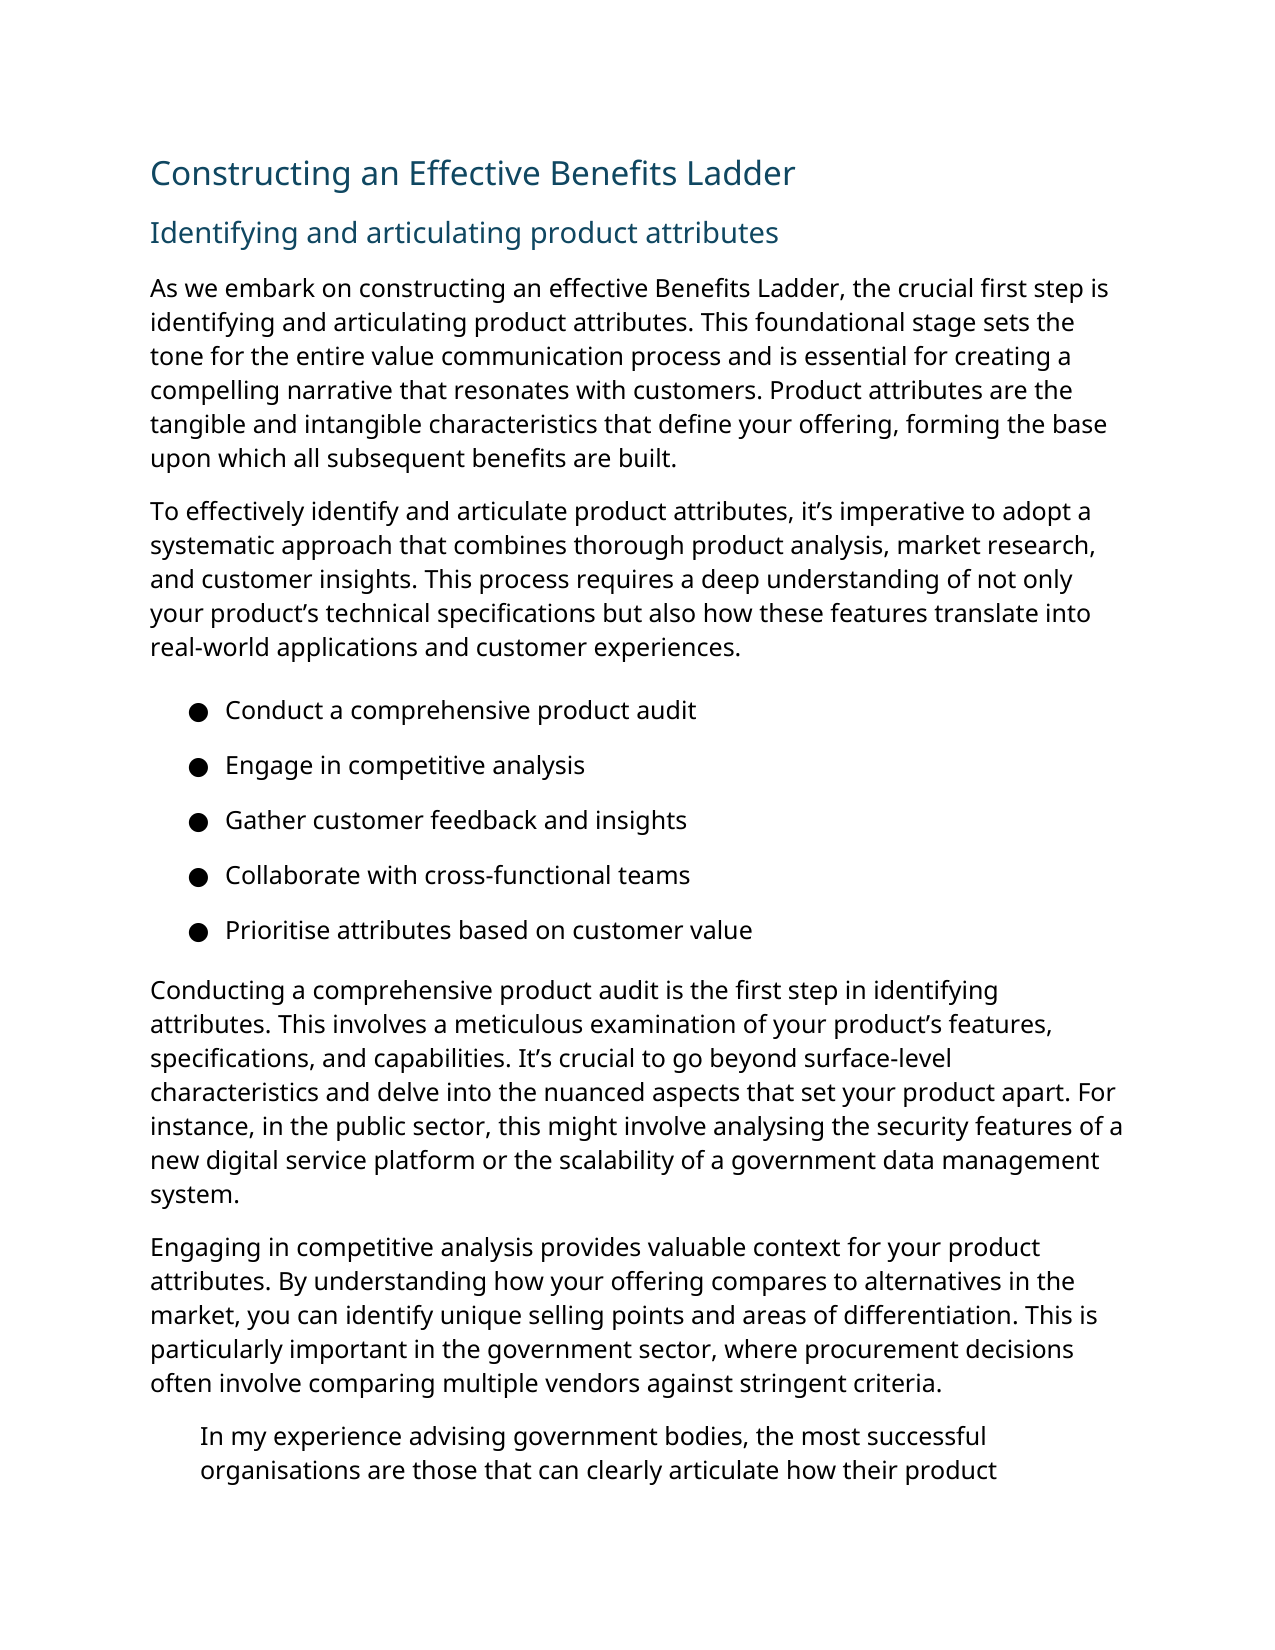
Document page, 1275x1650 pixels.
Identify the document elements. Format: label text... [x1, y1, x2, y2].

text As we embark on constructing an effective Benefits Ladder, the crucial first step is identifying and articulating product attributes. This foundational stage sets the tone for the entire value communication process and is essential for creating a compelling narrative that resonates with customers. Product attributes are the tangible and intangible characteristics that define your offering, forming the base upon which all subsequent benefits are built. [150, 271, 1125, 475]
list Gather customer feedback and insights [187, 793, 1125, 844]
text To effectively identify and articulate product attributes, it’s imperative to adopt a systematic approach that combines thorough product analysis, market research, and customer insights. This process requires a deep understanding of not only your product’s technical specifications but also how these features translate into real-world applications and customer experiences. [150, 494, 1125, 664]
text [200, 1419, 1075, 1487]
list Prioritise attributes based on customer value [187, 903, 1125, 954]
list Engage in competitive analysis [187, 738, 1125, 789]
subtitle Constructing an Effective Benefits Ladder [150, 150, 1125, 195]
text Conducting a comprehensive product audit is the first step in identifying attributes. This involves a meticulous examination of your product’s features, specifications, and capabilities. It’s crucial to go beyond surface-level characteristics and delve into the nuanced aspects that set your product apart. For instance, in the public sector, this might involve analysing the security features of a new digital service platform or the scalability of a government data management system. [150, 973, 1125, 1211]
list Collaborate with cross-functional teams [187, 848, 1125, 899]
list Conduct a comprehensive product audit [187, 683, 1125, 734]
text Engaging in competitive analysis provides valuable context for your product attributes. By understanding how your offering compares to alternatives in the market, you can identify unique selling points and areas of differentiation. This is particularly important in the government sector, where procurement decisions often involve comparing multiple vendors against stringent criteria. [150, 1230, 1125, 1400]
subtitle Identifying and articulating product attributes [150, 212, 1125, 252]
